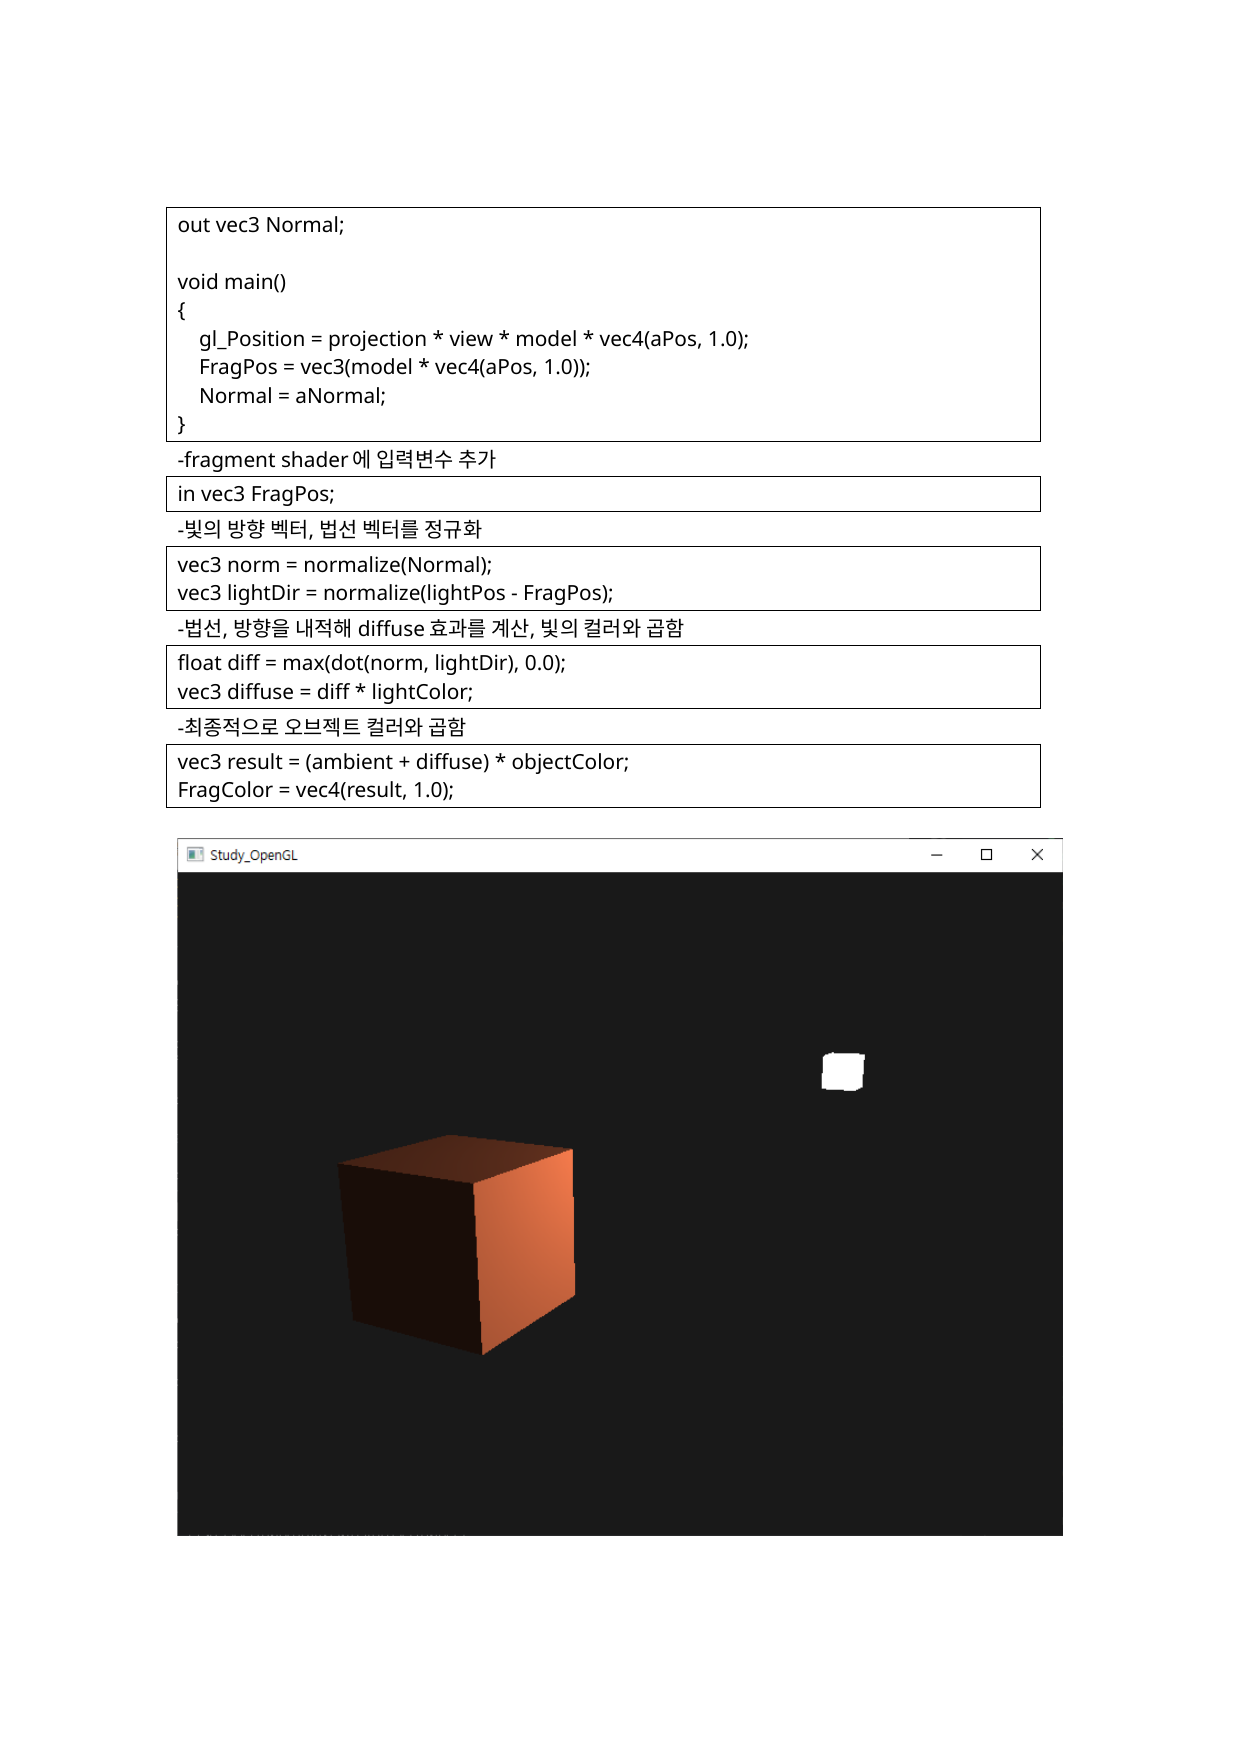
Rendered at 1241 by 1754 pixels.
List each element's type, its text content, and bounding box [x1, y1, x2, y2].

text -fragment shader에 입력변수 추가 [169, 441, 1071, 476]
table_header in vec3 FragPos; [167, 477, 1040, 511]
text -빛의 방향 벡터, 법선 벡터를 정규화 [169, 512, 1071, 546]
table_header vec3 result = (ambient + diffuse) * objectColor; FragColor = vec4(result, 1.0); [167, 745, 1040, 807]
table_header float diff = max(dot(norm, lightDir), 0.0); vec3 diffuse = diff * lightColor; [167, 646, 1040, 708]
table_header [167, 208, 1040, 441]
table_header vec3 norm = normalize(Normal); vec3 lightDir = normalize(lightPos - FragPos); [167, 547, 1040, 609]
picture [177, 838, 1063, 1536]
text -법선, 방향을 내적해 diffuse효과를 계산, 빛의 컬러와 곱함 [169, 610, 1071, 645]
text -최종적으로 오브젝트 컬러와 곱함 [169, 709, 1071, 743]
